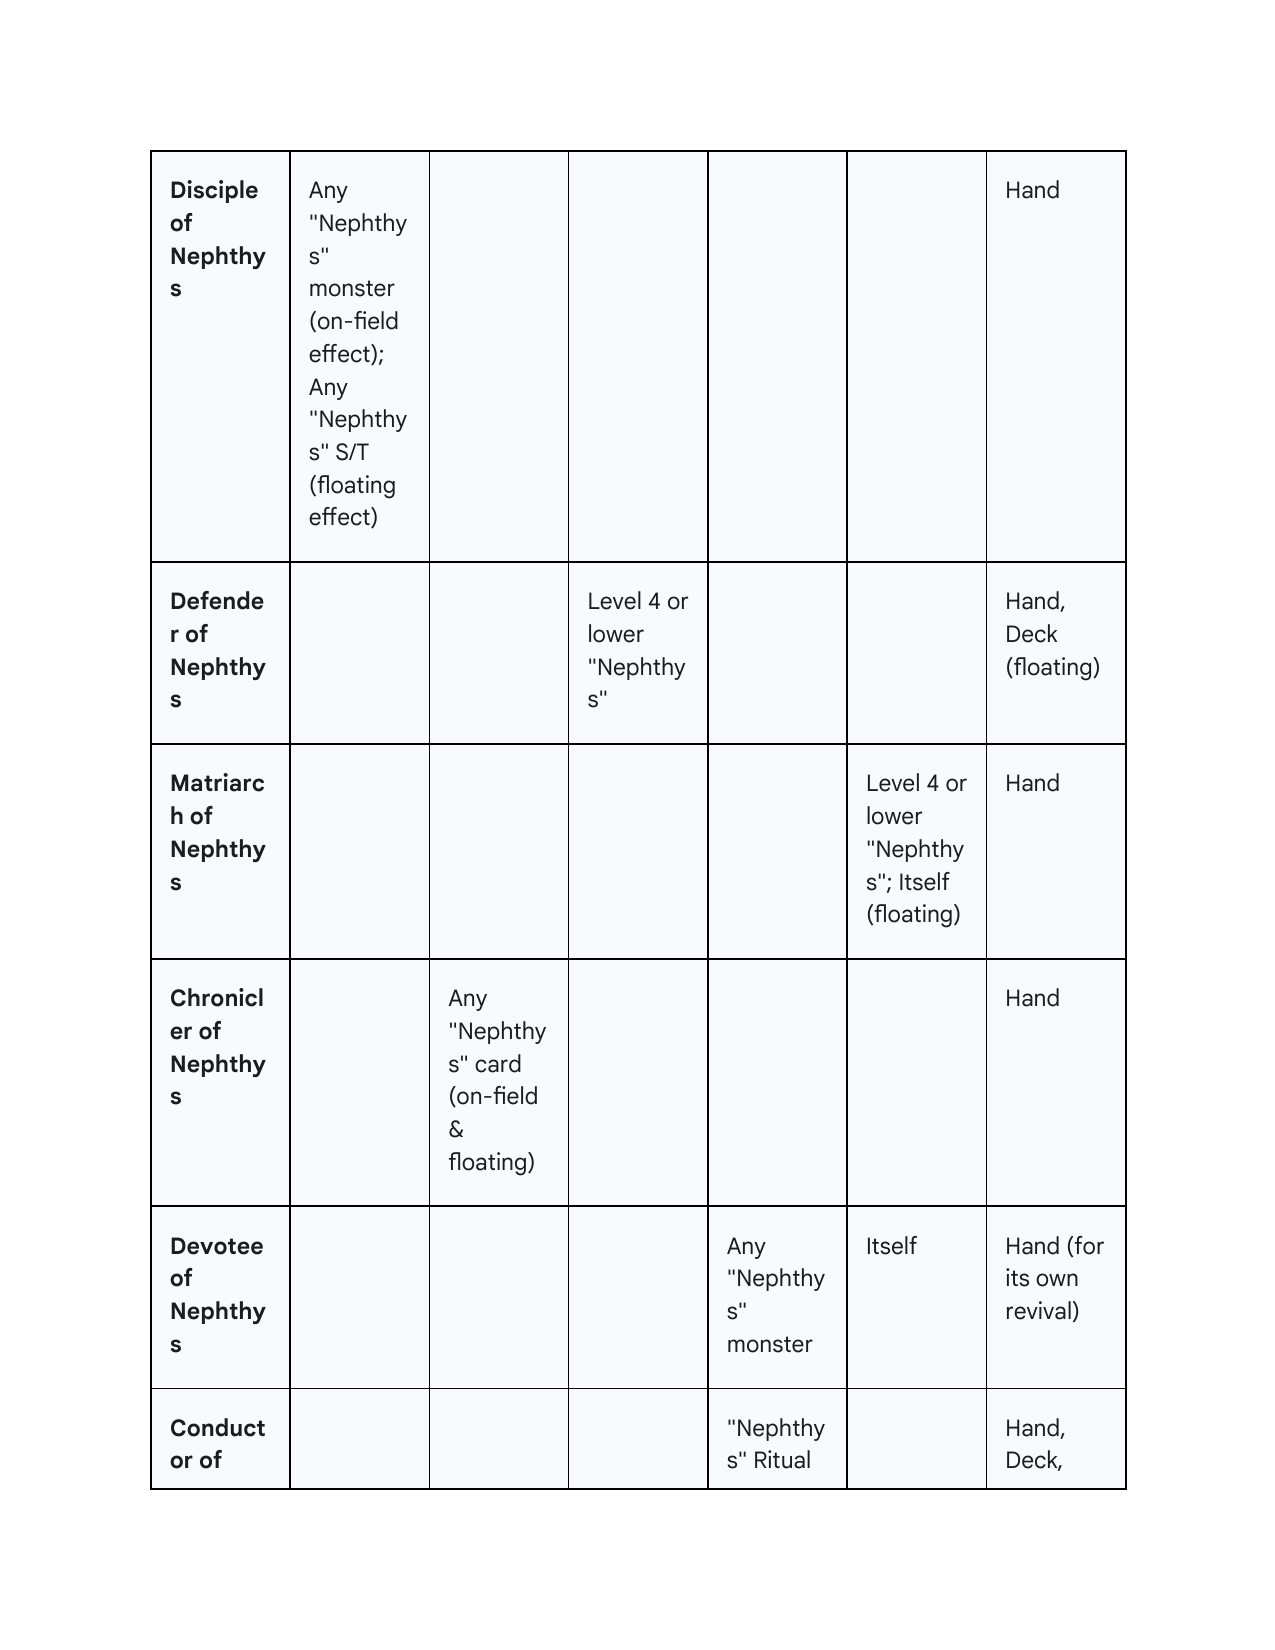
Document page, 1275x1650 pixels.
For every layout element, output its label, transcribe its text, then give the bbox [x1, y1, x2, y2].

table_cell Any "Nephthys" card (on-field & floating) [430, 960, 568, 1205]
table_cell Hand [987, 960, 1125, 1205]
table_cell Level 4 or lower "Nephthys"; Itself (floating) [848, 745, 986, 958]
table_cell Itself [848, 1207, 986, 1387]
table_cell Any "Nephthys" monster [709, 1207, 846, 1387]
table_cell Any "Nephthys" monster (on-field effect); Any "Nephthys" S/T (floating effect) [291, 152, 429, 561]
table_cell [430, 563, 568, 743]
table_cell [291, 960, 429, 1205]
table_cell [569, 745, 707, 958]
table_cell Chronicler of Nephthys [152, 960, 289, 1205]
table_cell Hand [987, 152, 1125, 561]
table_cell Hand (for its own revival) [987, 1207, 1125, 1387]
table_cell [709, 960, 846, 1205]
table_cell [709, 1389, 846, 1488]
table_cell [430, 152, 568, 561]
table_cell [569, 1207, 707, 1387]
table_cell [987, 1389, 1125, 1488]
table_cell [848, 152, 986, 561]
table_cell [430, 1389, 568, 1488]
table_cell [430, 745, 568, 958]
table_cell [152, 1389, 289, 1488]
table_cell [709, 745, 846, 958]
table_cell Defender of Nephthys [152, 563, 289, 743]
table_cell [430, 1207, 568, 1387]
table_cell [291, 1389, 429, 1488]
table_cell [569, 960, 707, 1205]
table_cell Devotee of Nephthys [152, 1207, 289, 1387]
table_cell [709, 563, 846, 743]
table_cell [569, 1389, 707, 1488]
table_cell Level 4 or lower "Nephthys" [569, 563, 707, 743]
table_cell Hand, Deck (floating) [987, 563, 1125, 743]
table_cell [848, 1389, 986, 1488]
table_cell Disciple of Nephthys [152, 152, 289, 561]
table_cell [291, 563, 429, 743]
table_cell Hand [987, 745, 1125, 958]
table_cell [291, 745, 429, 958]
table_cell [848, 960, 986, 1205]
table_cell Matriarch of Nephthys [152, 745, 289, 958]
table_cell [291, 1207, 429, 1387]
table_cell [709, 152, 846, 561]
table_cell [848, 563, 986, 743]
table_cell [569, 152, 707, 561]
